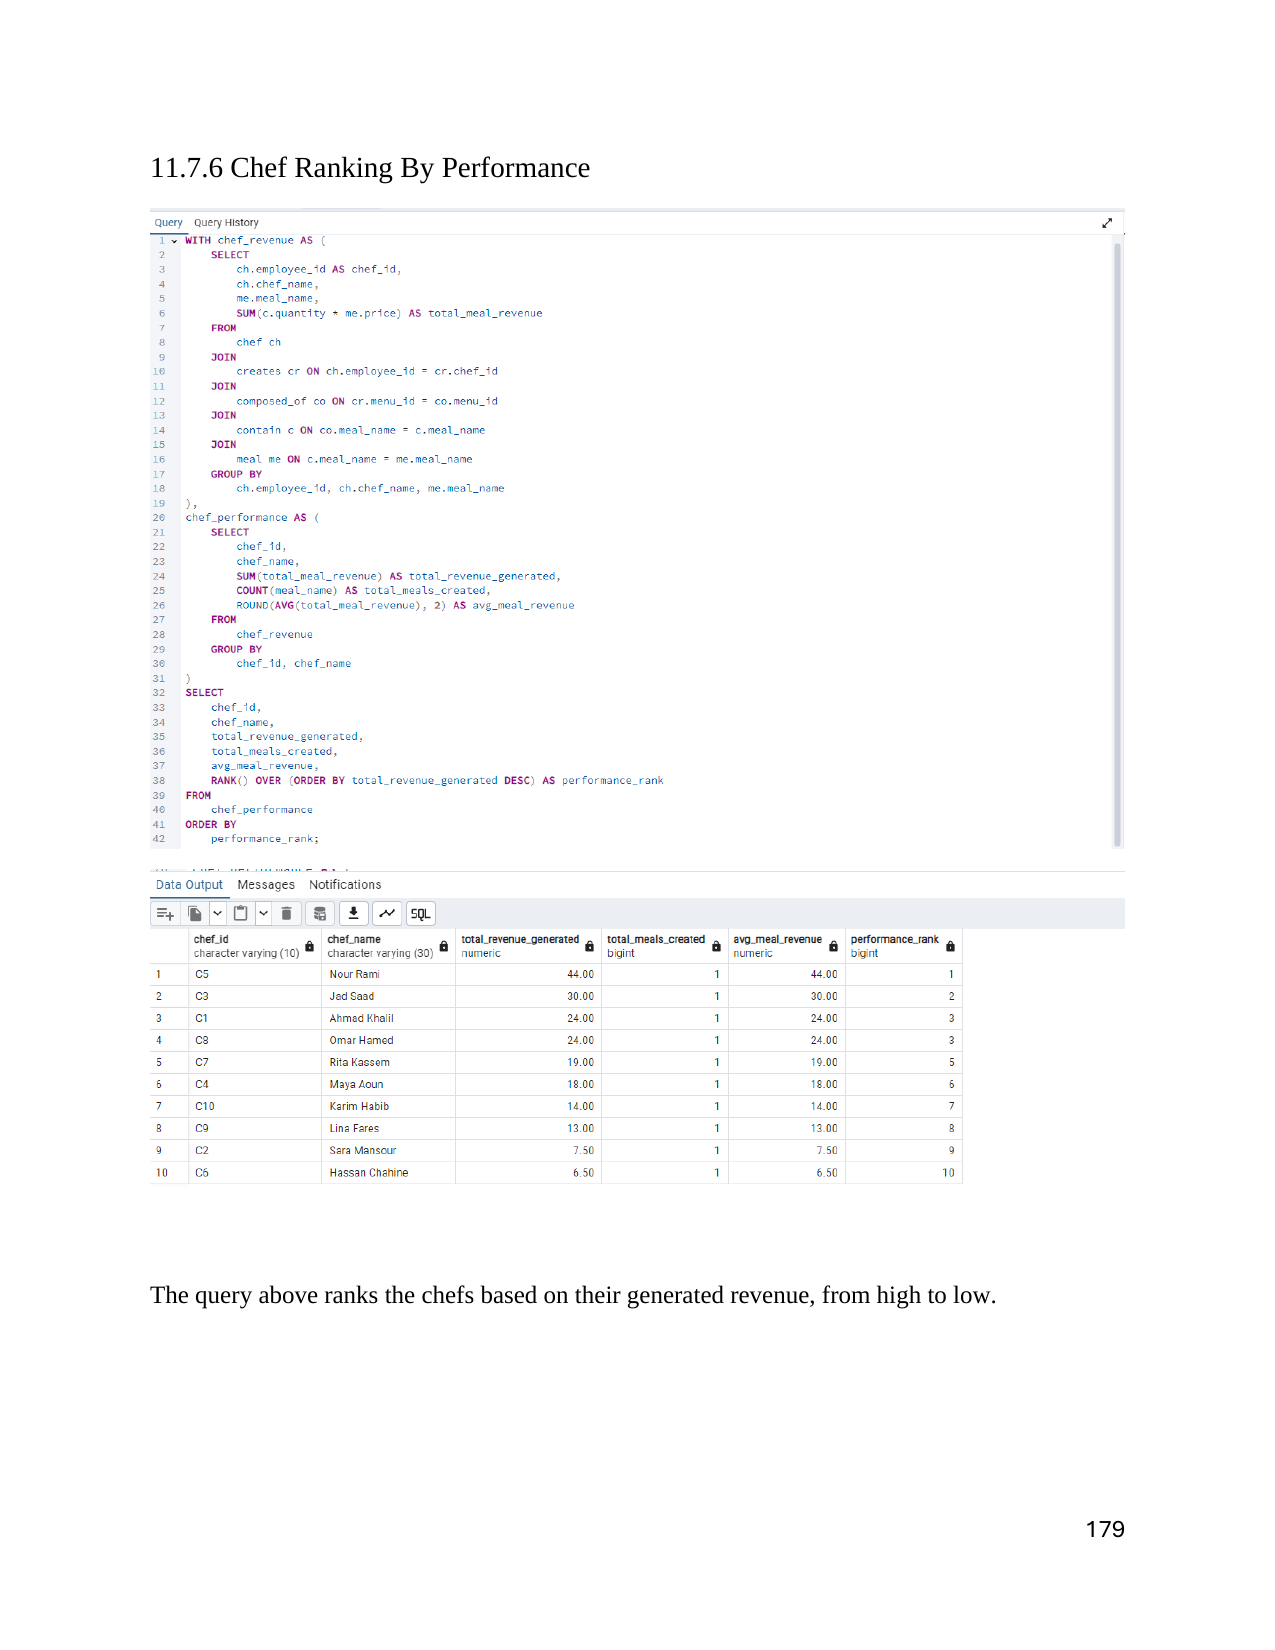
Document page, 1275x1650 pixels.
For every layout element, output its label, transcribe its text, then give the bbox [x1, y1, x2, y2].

text The query above ranks the chefs based on their generated revenue, from high to low. [150, 1280, 1125, 1309]
picture [150, 869, 1125, 1259]
picture [150, 208, 1125, 849]
subtitle 11.7.6 Chef Ranking By Performance [150, 150, 1125, 183]
